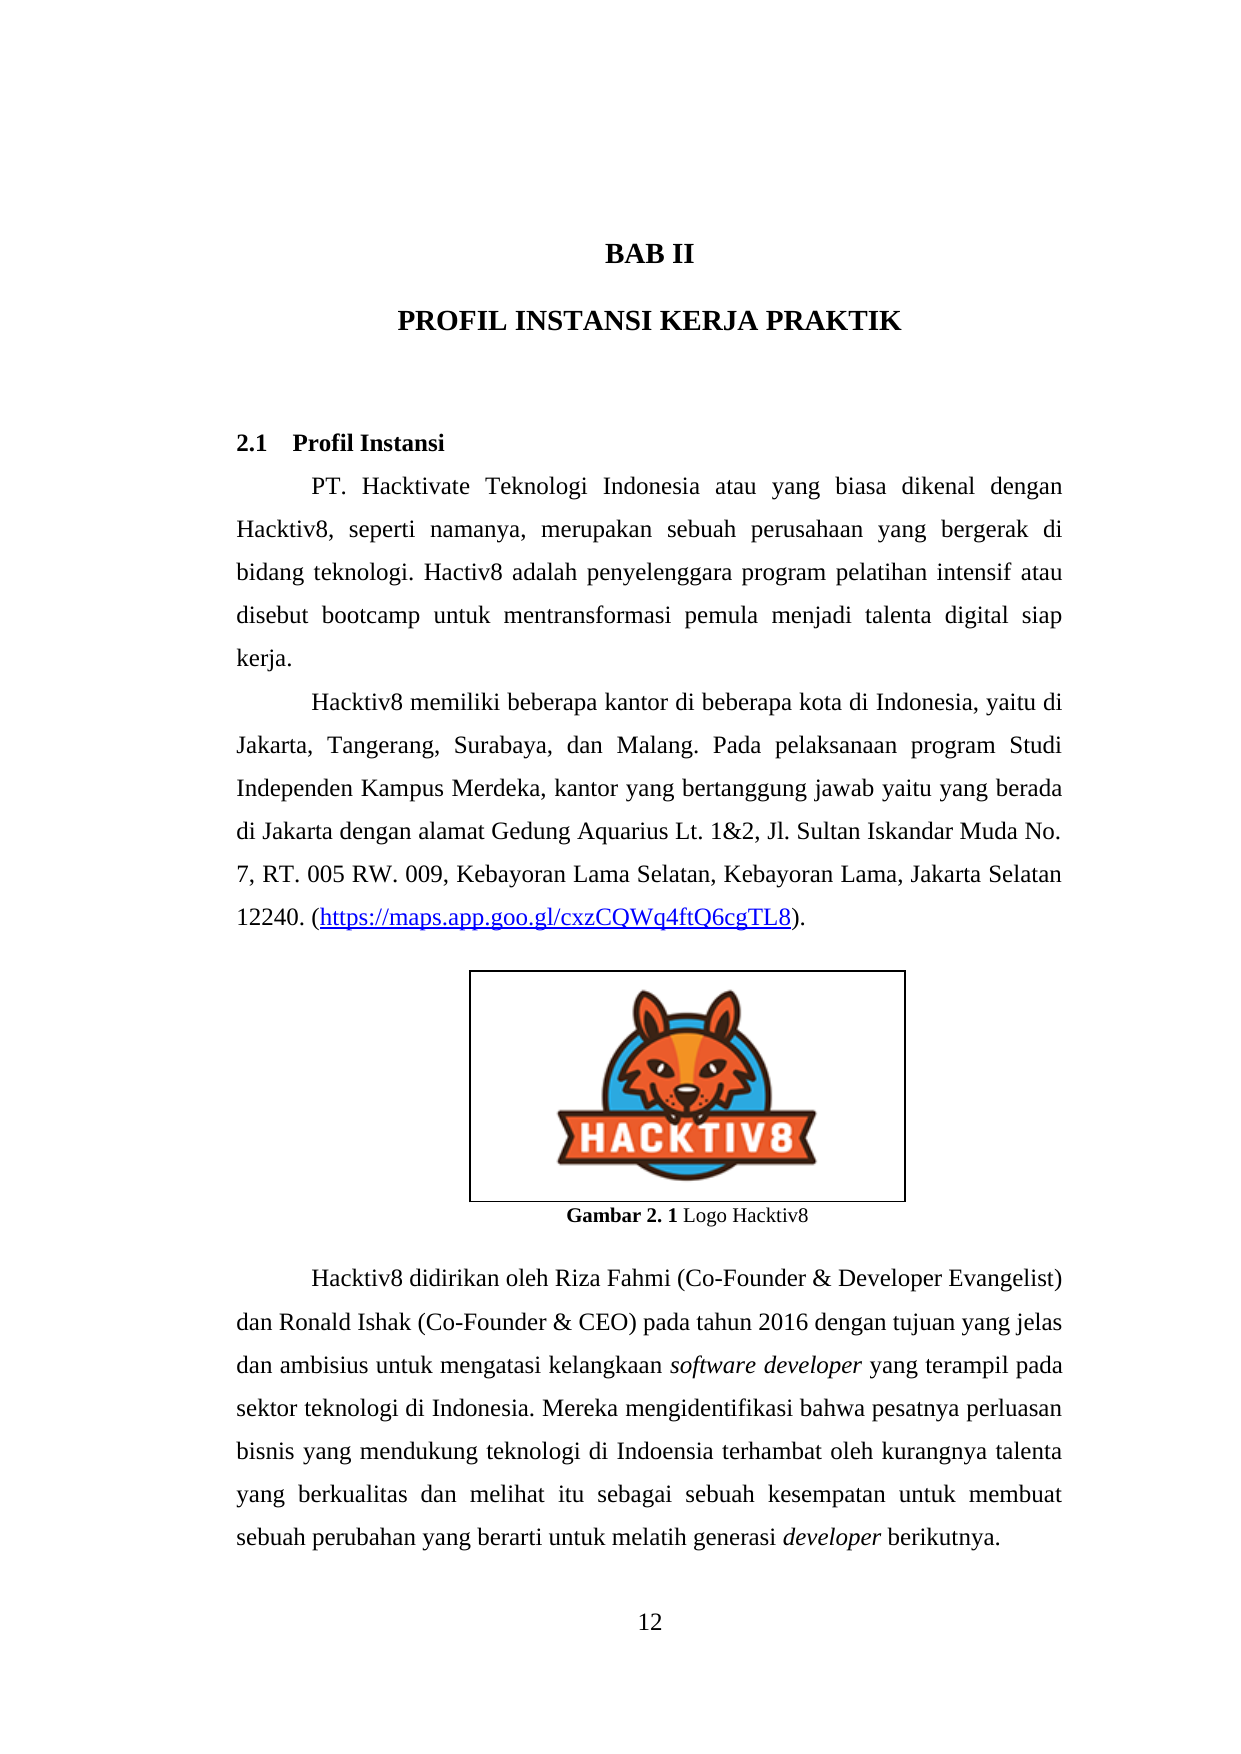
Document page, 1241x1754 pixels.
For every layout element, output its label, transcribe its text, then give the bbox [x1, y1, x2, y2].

text Hacktiv8 memiliki beberapa kantor di beberapa kota di Indonesia, yaitu di Jakarta, Tangerang, Surabaya, dan Malang. Pada pelaksanaan program Studi Independen Kampus Merdeka, kantor yang bertanggung jawab yaitu yang berada di Jakarta dengan alamat Gedung Aquarius Lt. 1&2, Jl. Sultan Iskandar Muda No. 7, RT. 005 RW. 009, Kebayoran Lama Selatan, Kebayoran Lama, Jakarta Selatan 12240. (https://maps.app.goo.gl/cxzCQWq4ftQ6cgTL8). [236, 687, 1063, 931]
picture [471, 972, 904, 1201]
subtitle Profil Instansi [236, 428, 1063, 457]
text Hacktiv8 didirikan oleh Riza Fahmi (Co-Founder & Developer Evangelist) dan Ronald Ishak (Co-Founder & CEO) pada tahun 2016 dengan tujuan yang jelas dan ambisius untuk mengatasi kelangkaan software developer yang terampil pada sektor teknologi di Indonesia. Mereka mengidentifikasi bahwa pesatnya perluasan bisnis yang mendukung teknologi di Indoensia terhambat oleh kurangnya talenta yang berkualitas dan melihat itu sebagai sebuah kesempatan untuk membuat sebuah perubahan yang berarti untuk melatih generasi developer berikutnya. [236, 1263, 1063, 1551]
text PT. Hacktivate Teknologi Indonesia atau yang biasa dikenal dengan Hacktiv8, seperti namanya, merupakan sebuah perusahaan yang bergerak di bidang teknologi. Hactiv8 adalah penyelenggara program pelatihan intensif atau disebut bootcamp untuk mentransformasi pemula menjadi talenta digital siap kerja. [236, 471, 1063, 672]
subtitle BAB II PROFIL INSTANSI KERJA PRAKTIK [236, 236, 1063, 337]
text Gambar 2. 1 Logo Hacktiv8 [236, 1202, 1063, 1227]
